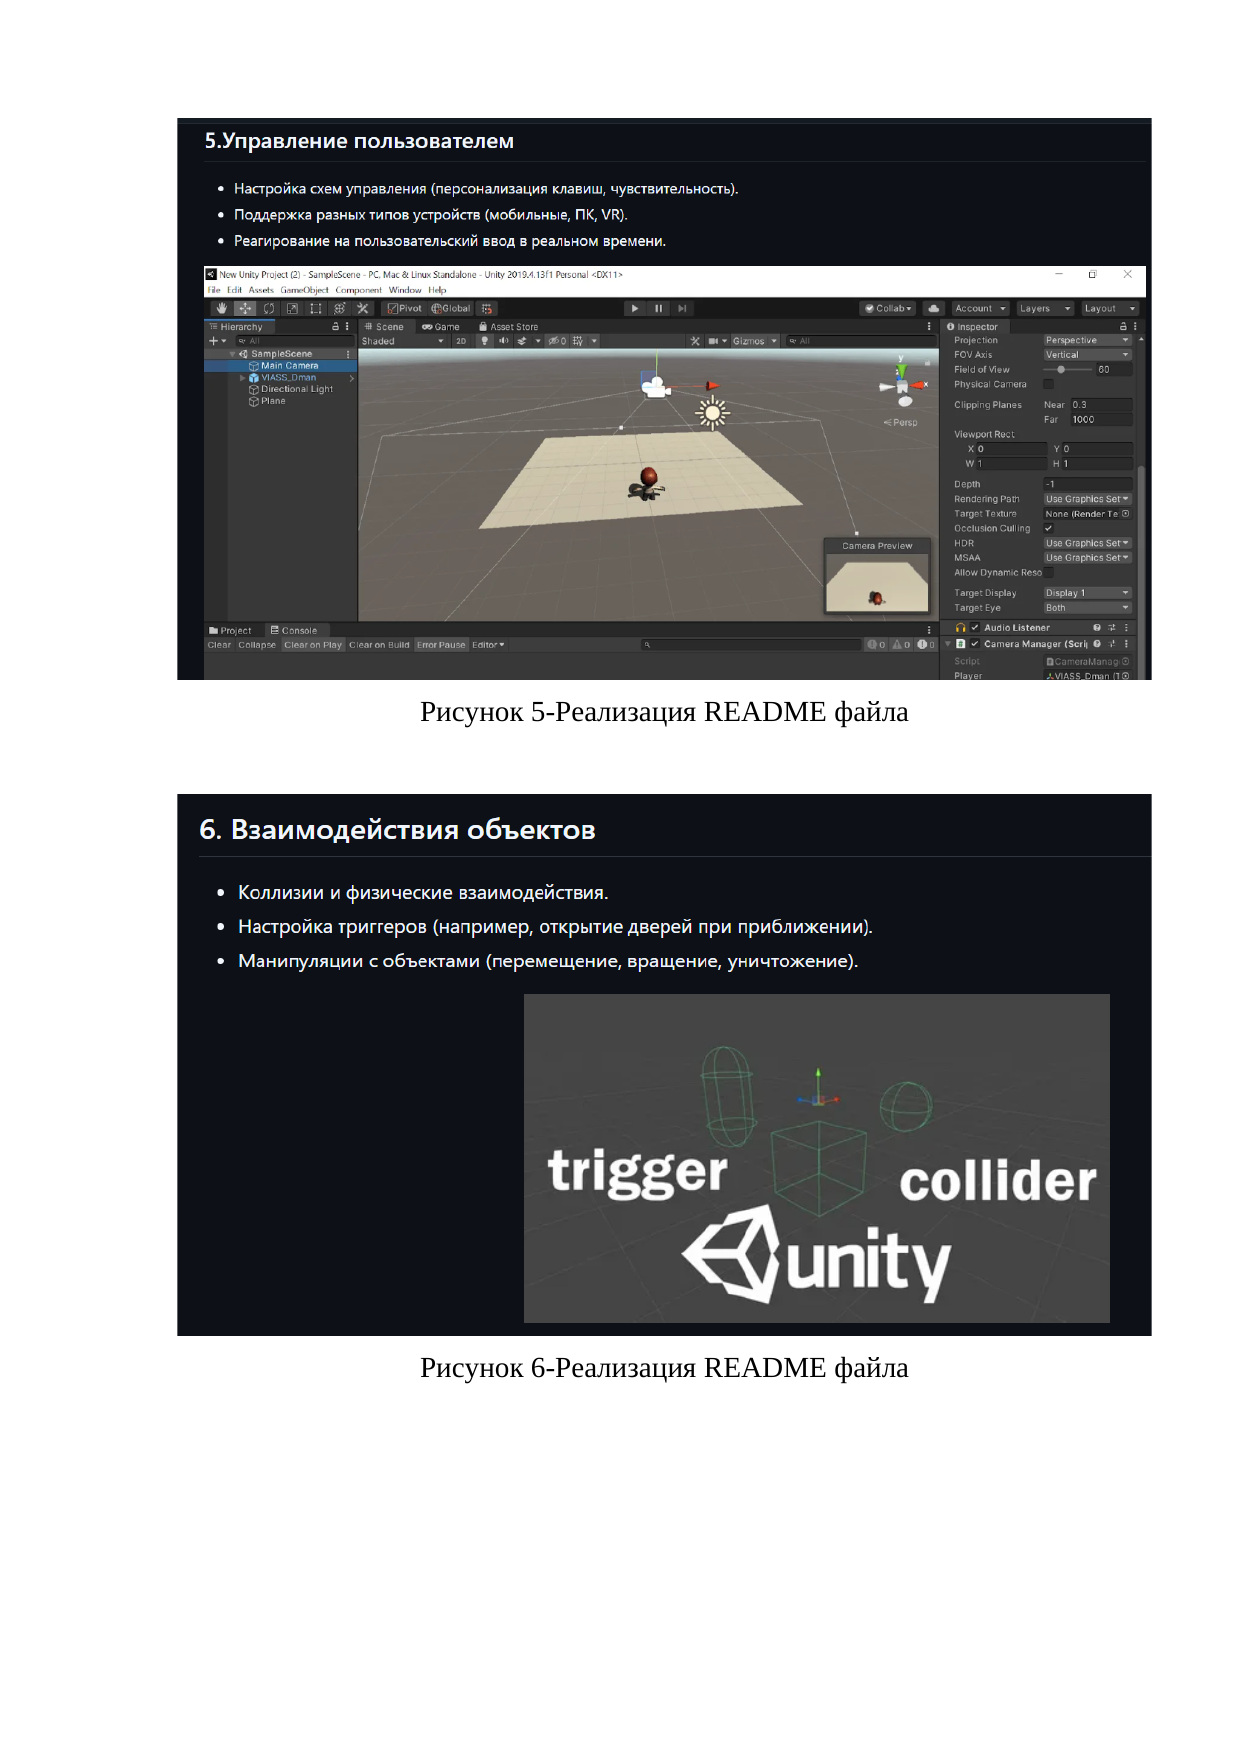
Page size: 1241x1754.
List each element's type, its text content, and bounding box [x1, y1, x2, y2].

text Рисунок 5-Реализация README файла [177, 694, 1152, 727]
picture [177, 118, 1152, 680]
picture [177, 794, 1152, 1336]
text Рисунок 6-Реализация README файла [177, 1350, 1152, 1383]
